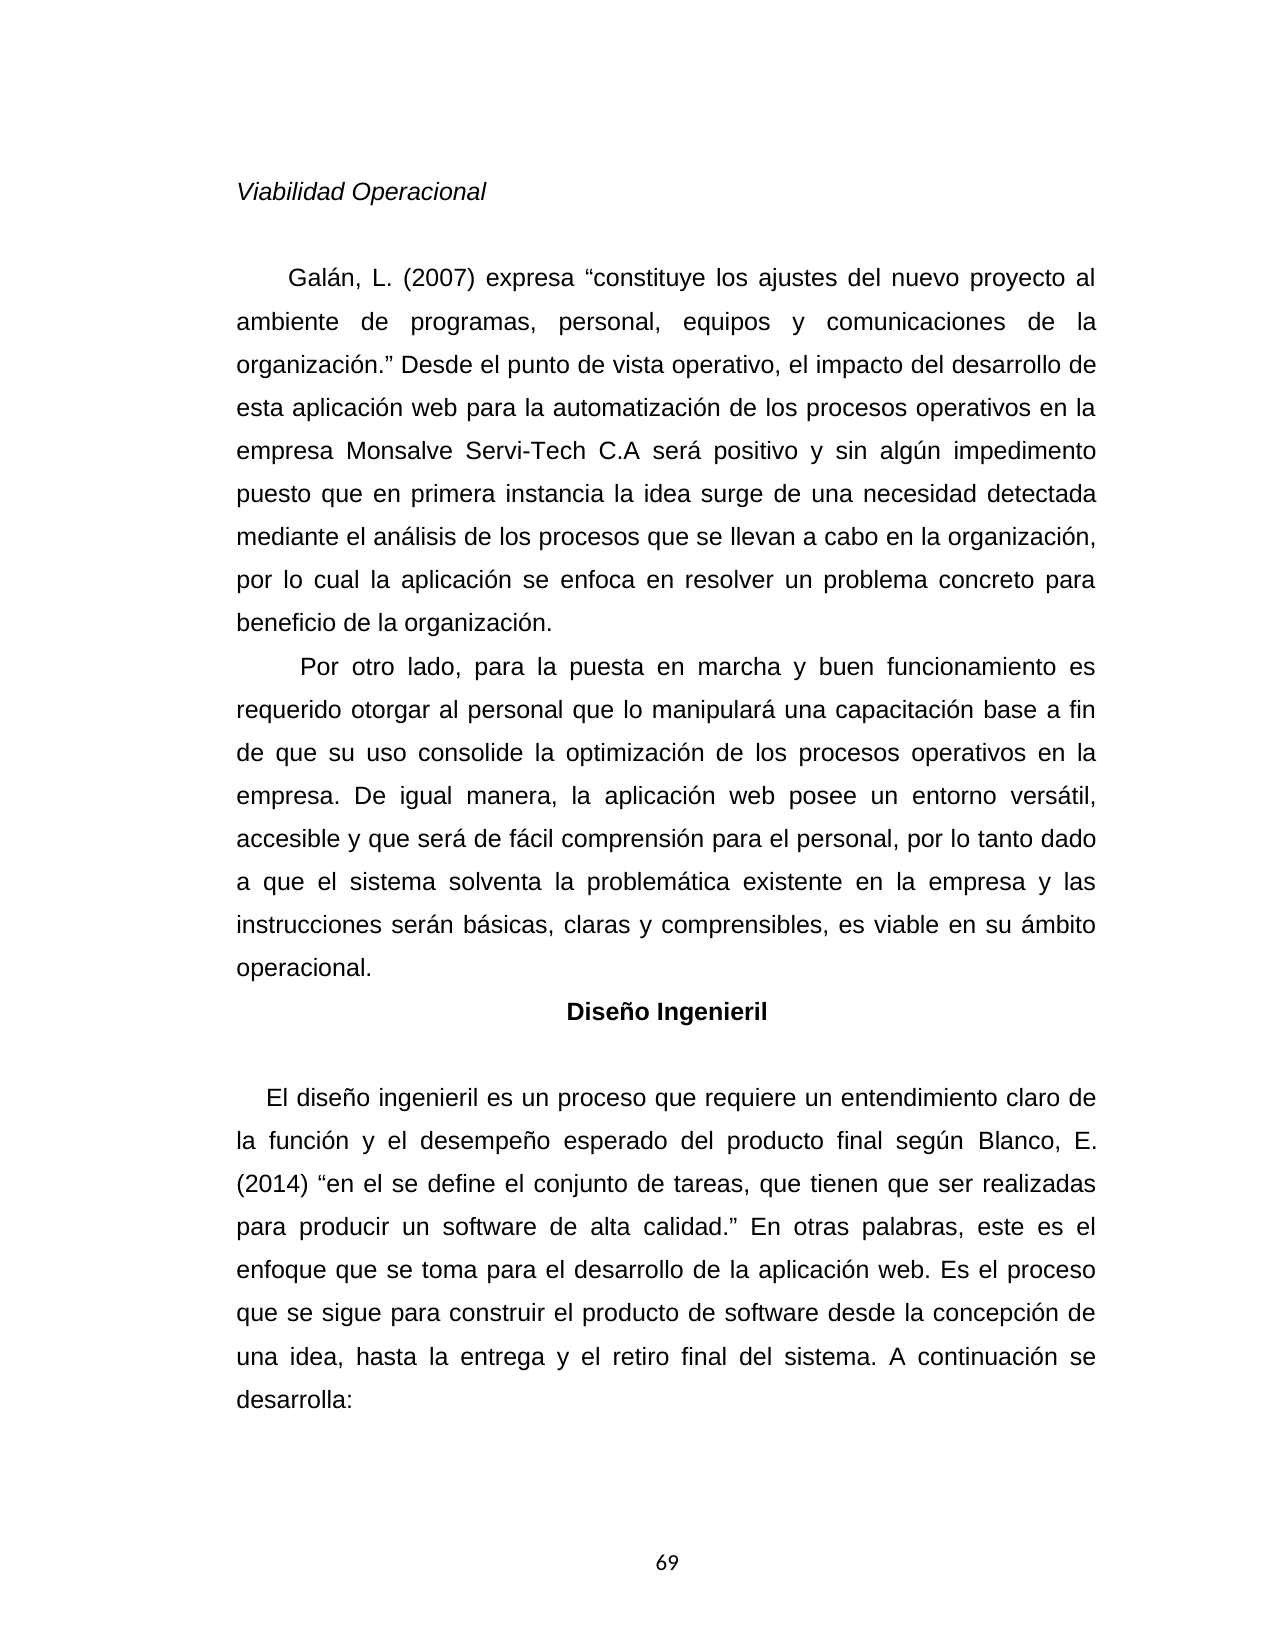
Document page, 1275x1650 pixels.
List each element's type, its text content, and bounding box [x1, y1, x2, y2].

text Diseño Ingenieril [236, 997, 1098, 1025]
text Viabilidad Operacional [236, 177, 1098, 206]
text Galán, L. (2007) expresa “constituye los ajustes del nuevo proyecto al ambiente de programas, personal, equipos y comunicaciones de la organización.” Desde el punto de vista operativo, el impacto del desarrollo de esta aplicación web para la automatización de los procesos operativos en la empresa Monsalve Servi-Tech C.A será positivo y sin algún impedimento puesto que en primera instancia la idea surge de una necesidad detectada mediante el análisis de los procesos que se llevan a cabo en la organización, por lo cual la aplicación se enfoca en resolver un problema concreto para beneficio de la organización. [236, 263, 1098, 637]
text El diseño ingenieril es un proceso que requiere un entendimiento claro de la función y el desempeño esperado del producto final según Blanco, E. (2014) “en el se define el conjunto de tareas, que tienen que ser realizadas para producir un software de alta calidad.” En otras palabras, este es el enfoque que se toma para el desarrollo de la aplicación web. Es el proceso que se sigue para construir el producto de software desde la concepción de una idea, hasta la entrega y el retiro final del sistema. A continuación se desarrolla: [236, 1083, 1098, 1413]
text Por otro lado, para la puesta en marcha y buen funcionamiento es requerido otorgar al personal que lo manipulará una capacitación base a fin de que su uso consolide la optimización de los procesos operativos en la empresa. De igual manera, la aplicación web posee un entorno versátil, accesible y que será de fácil comprensión para el personal, por lo tanto dado a que el sistema solventa la problemática existente en la empresa y las instrucciones serán básicas, claras y comprensibles, es viable en su ámbito operacional. [236, 652, 1098, 982]
